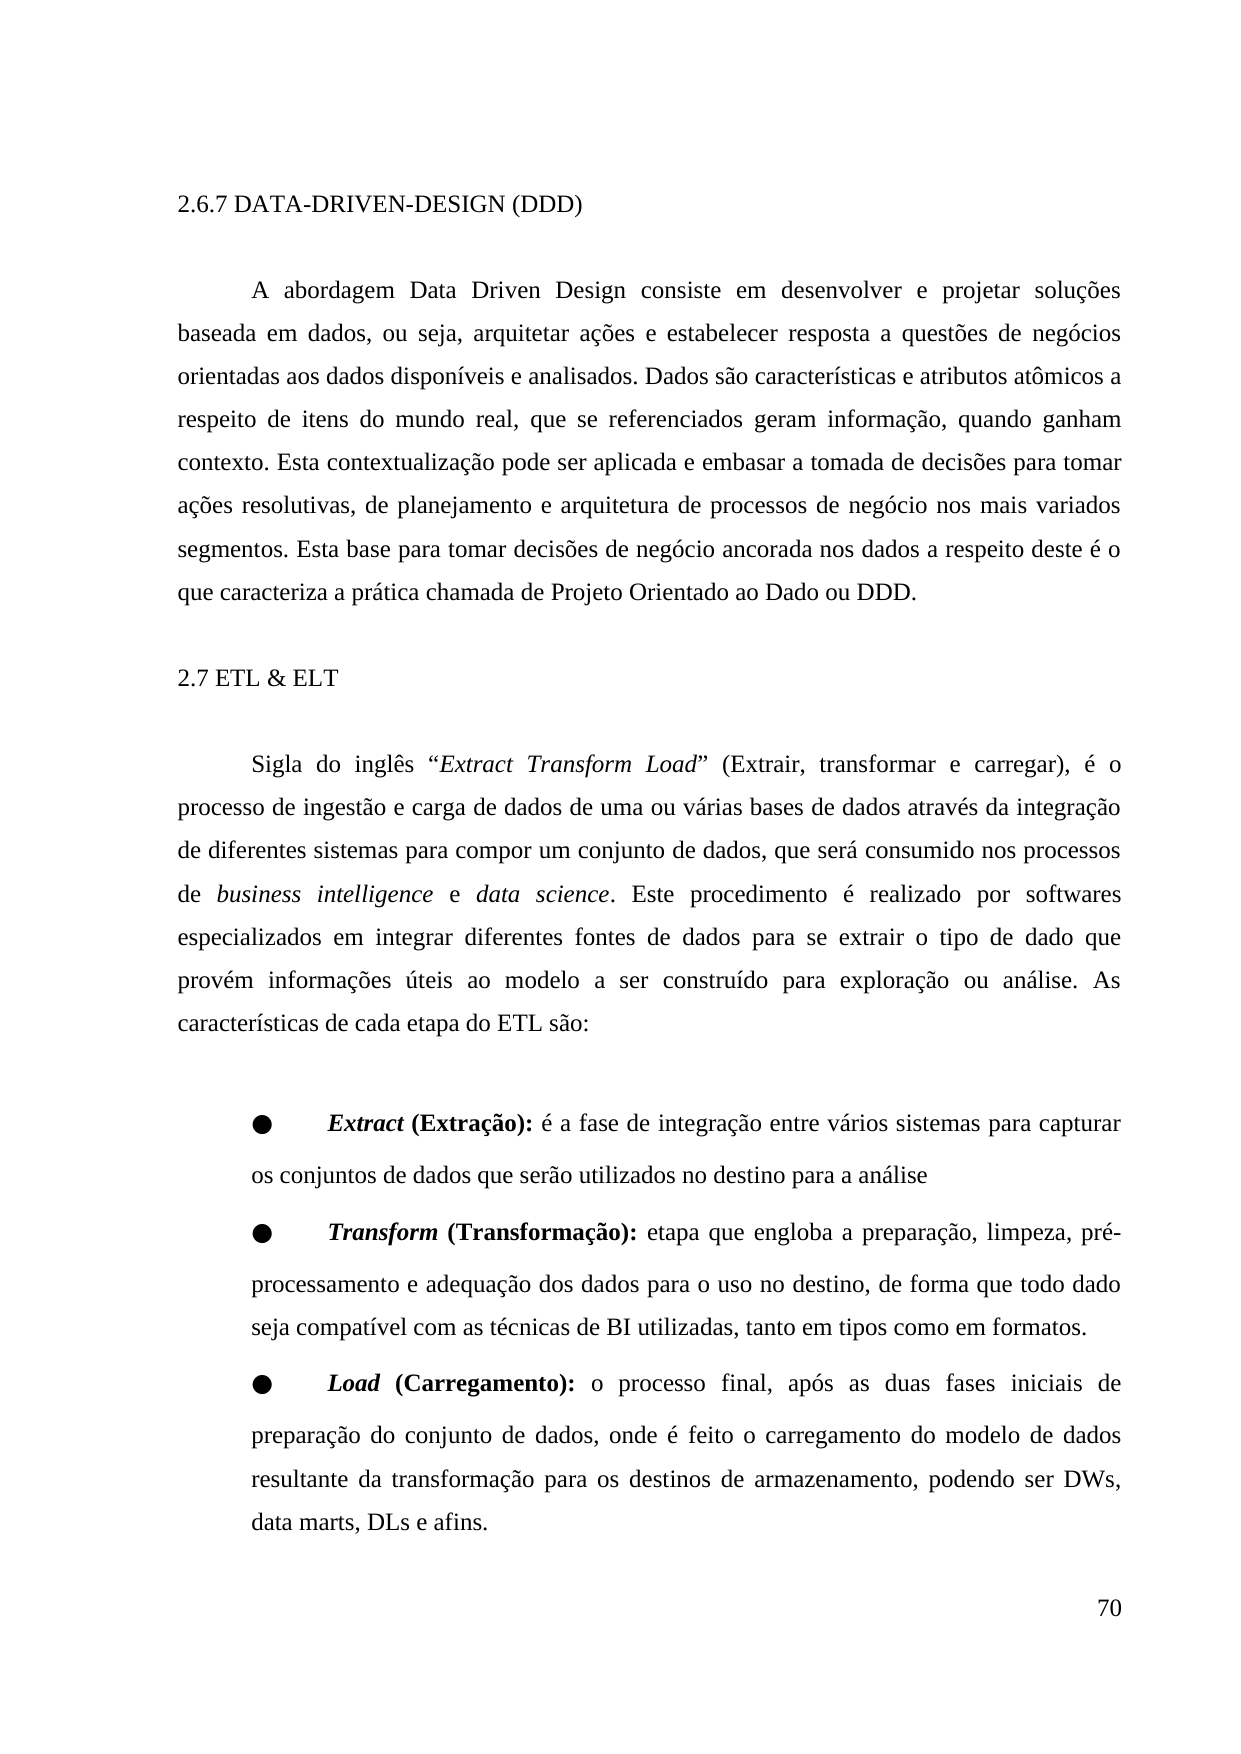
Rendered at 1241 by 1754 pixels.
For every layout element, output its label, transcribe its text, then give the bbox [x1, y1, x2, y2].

subtitle 2.7 ETL & ELT [177, 663, 1122, 692]
subtitle 2.6.7 DATA-DRIVEN-DESIGN (DDD) [177, 189, 1122, 217]
list Load (Carregamento): o processo final, após as duas fases iniciais de preparação do conjunto de dados, onde é feito o carregamento do modelo de dados resultante da transformação para os destinos de armazenamento, podendo ser DWs, data marts, DLs e afins. [251, 1355, 1122, 1536]
text A abordagem Data Driven Design consiste em desenvolver e projetar soluções baseada em dados, ou seja, arquitetar ações e estabelecer resposta a questões de negócios orientadas aos dados disponíveis e analisados. Dados são características e atributos atômicos a respeito de itens do mundo real, que se referenciados geram informação, quando ganham contexto. Esta contextualização pode ser aplicada e embasar a tomada de decisões para tomar ações resolutivas, de planejamento e arquitetura de processos de negócio nos mais variados segmentos. Esta base para tomar decisões de negócio ancorada nos dados a respeito deste é o que caracteriza a prática chamada de Projeto Orientado ao Dado ou DDD. [177, 275, 1122, 606]
text Sigla do inglês “Extract Transform Load” (Extrair, transformar e carregar), é o processo de ingestão e carga de dados de uma ou várias bases de dados através da integração de diferentes sistemas para compor um conjunto de dados, que será consumido nos processos de business intelligence e data science. Este procedimento é realizado por softwares especializados em integrar diferentes fontes de dados para se extrair o tipo de dado que provém informações úteis ao modelo a ser construído para exploração ou análise. As características de cada etapa do ETL são: [177, 749, 1122, 1037]
list Transform (Transformação): etapa que engloba a preparação, limpeza, pré-processamento e adequação dos dados para o uso no destino, de forma que todo dado seja compatível com as técnicas de BI utilizadas, tanto em tipos como em formatos. [251, 1203, 1122, 1341]
list Extract (Extração): é a fase de integração entre vários sistemas para capturar os conjuntos de dados que serão utilizados no destino para a análise [251, 1094, 1122, 1189]
